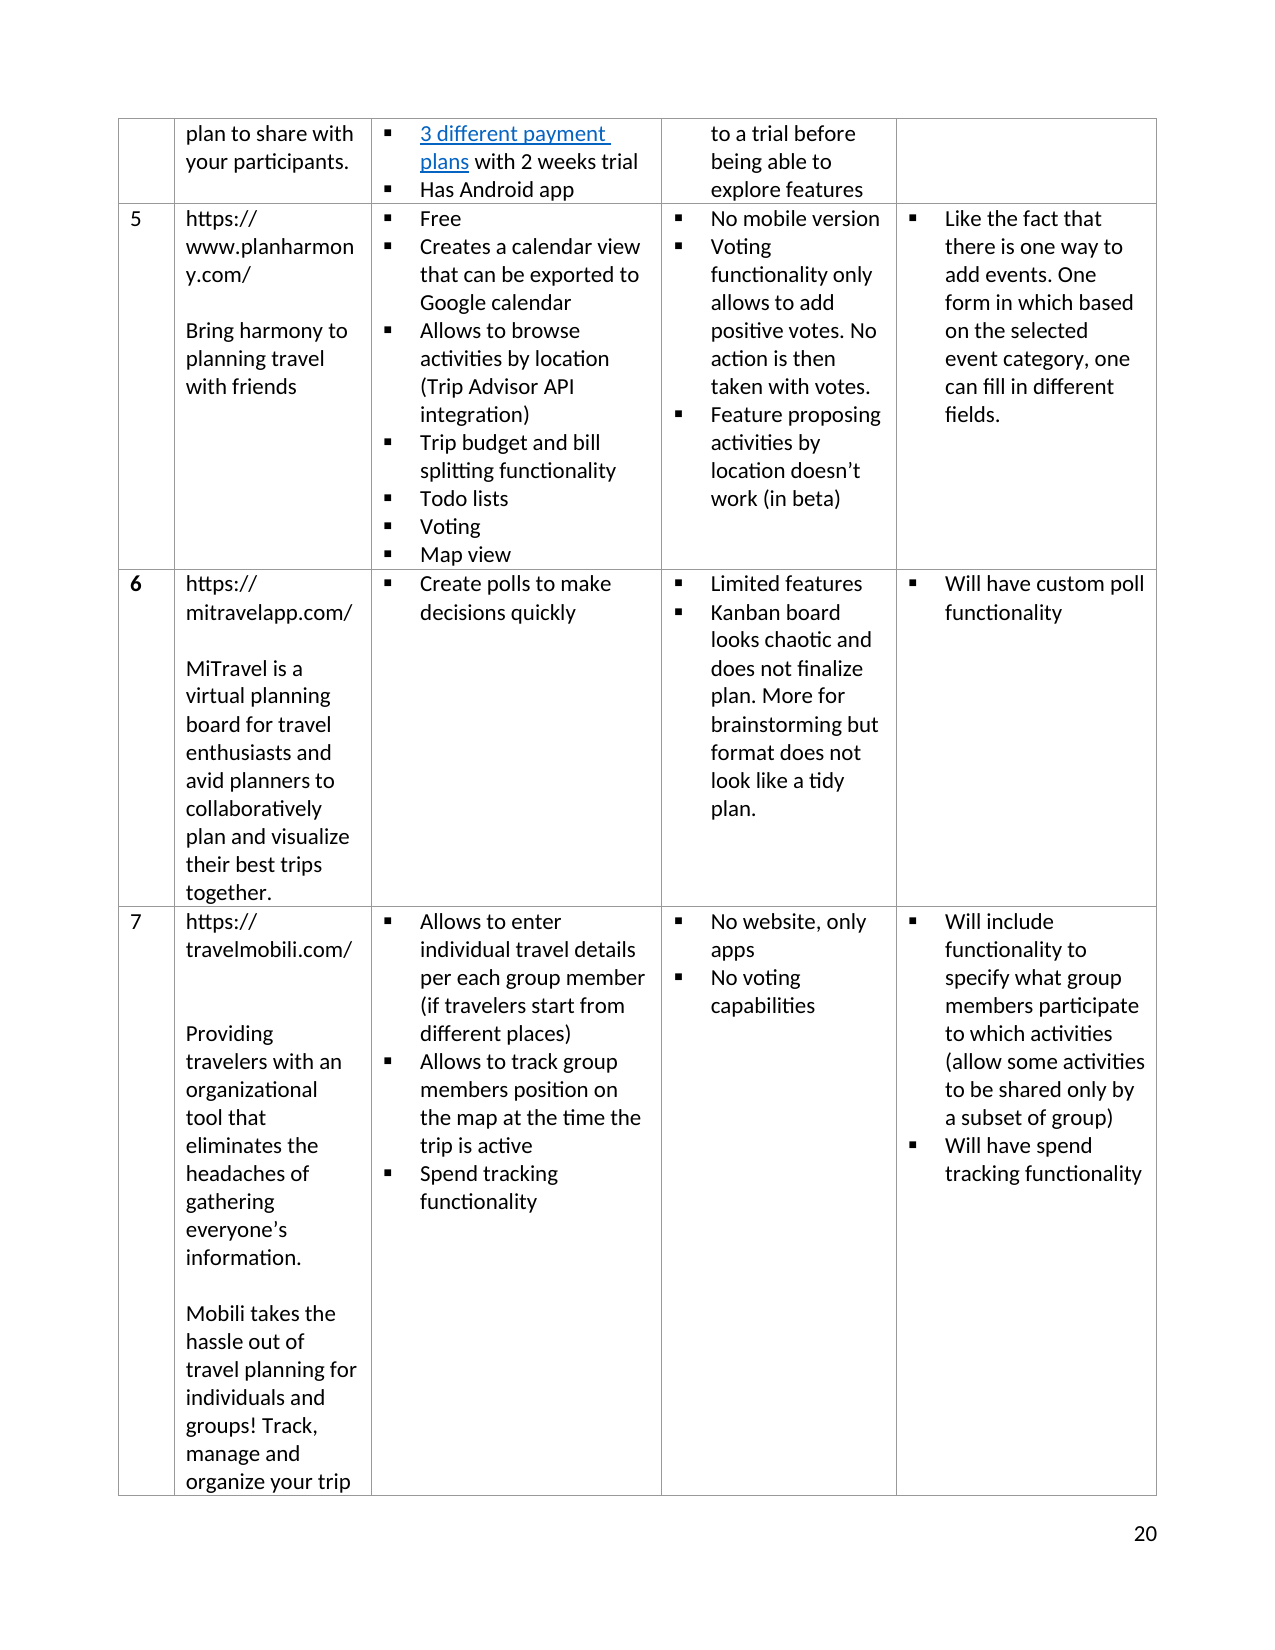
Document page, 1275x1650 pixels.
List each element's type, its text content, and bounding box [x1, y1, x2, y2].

table_cell Free Creates a calendar view that can be exported to Google calendar Allows to browse activities by location (Trip Advisor API integration) Trip budget and bill splitting functionality Todo lists Voting Map view [372, 204, 661, 568]
table_cell https://www.planharmony.com/ Bring harmony to planning travel with friends [175, 204, 371, 568]
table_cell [662, 119, 896, 203]
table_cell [897, 119, 1156, 203]
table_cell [897, 907, 1156, 1495]
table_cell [175, 907, 371, 1495]
table_cell 5 [119, 204, 174, 568]
table_cell Like the fact that there is one way to add events. One form in which based on the selected event category, one can fill in different fields. [897, 204, 1156, 568]
table_cell Limited features Kanban board looks chaotic and does not finalize plan. More for brainstorming but format does not look like a tidy plan. [662, 570, 896, 906]
table_cell 6 [119, 570, 174, 906]
table_cell https://mitravelapp.com/ MiTravel is a virtual planning board for travel enthusiasts and avid planners to collaboratively plan and visualize their best trips together. [175, 570, 371, 906]
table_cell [372, 119, 661, 203]
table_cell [372, 907, 661, 1495]
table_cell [175, 119, 371, 203]
table_cell 4 [119, 119, 174, 203]
table_cell Will have custom poll functionality [897, 570, 1156, 906]
table_cell Create polls to make decisions quickly [372, 570, 661, 906]
table_cell No mobile version Voting functionality only allows to add positive votes. No action is then taken with votes. Feature proposing activities by location doesn’t work (in beta) [662, 204, 896, 568]
table_cell 7 [119, 907, 174, 1495]
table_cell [662, 907, 896, 1495]
